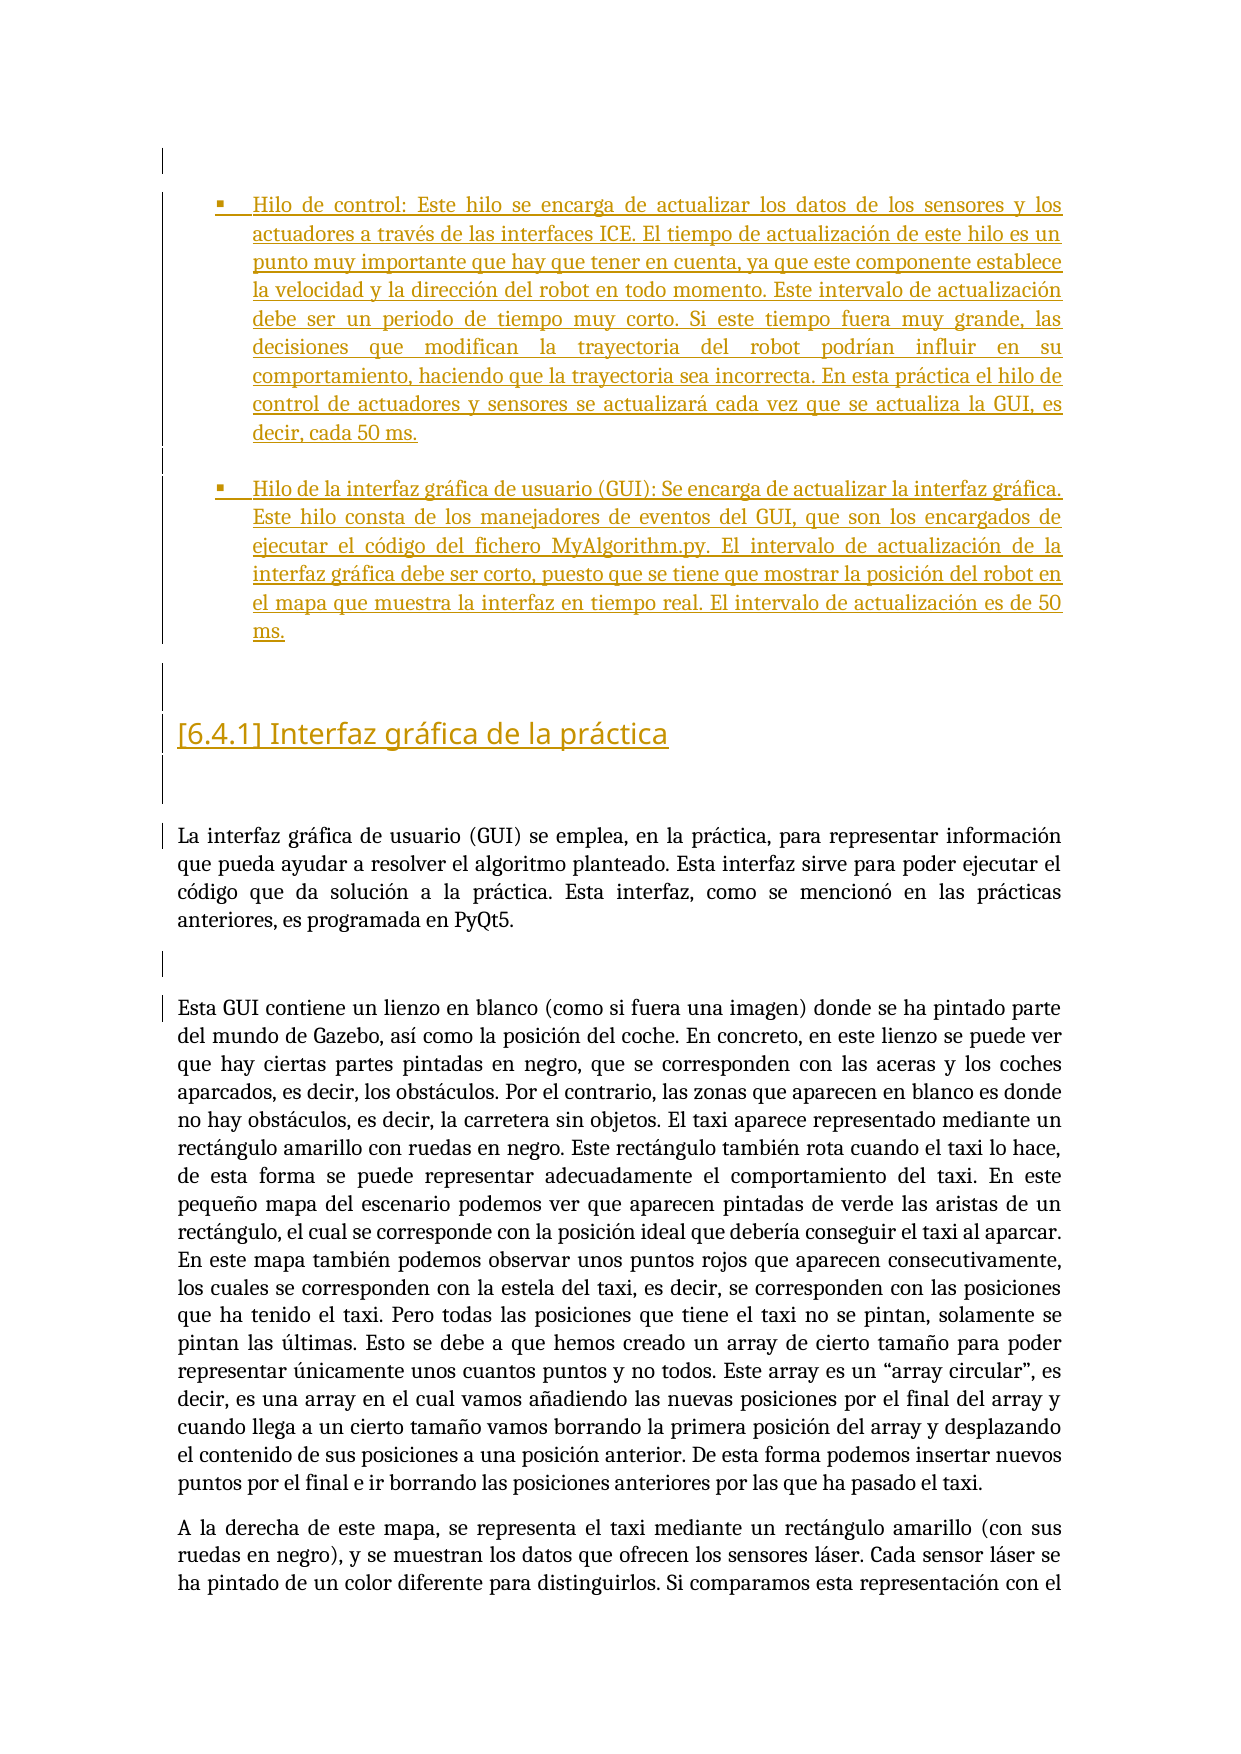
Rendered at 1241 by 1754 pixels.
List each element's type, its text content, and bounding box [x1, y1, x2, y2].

text Esta GUI contiene un lienzo en blanco (como si fuera una imagen) donde se ha pintado parte del mundo de Gazebo, así como la posición del coche. En concreto, en este lienzo se puede ver que hay ciertas partes pintadas en negro, que se corresponden con las aceras y los coches aparcados, es decir, los obstáculos. Por el contrario, las zonas que aparecen en blanco es donde no hay obstáculos, es decir, la carretera sin objetos. El taxi aparece representado mediante un rectángulo amarillo con ruedas en negro. Este rectángulo también rota cuando el taxi lo hace, de esta forma se puede representar adecuadamente el comportamiento del taxi. En este pequeño mapa del escenario podemos ver que aparecen pintadas de verde las aristas de un rectángulo, el cual se corresponde con la posición ideal que debería conseguir el taxi al aparcar. En este mapa también podemos observar unos puntos rojos que aparecen consecutivamente, los cuales se corresponden con la estela del taxi, es decir, se corresponden con las posiciones que ha tenido el taxi. Pero todas las posiciones que tiene el taxi no se pintan, solamente se pintan las últimas. Esto se debe a que hemos creado un array de cierto tamaño para poder representar únicamente unos cuantos puntos y no todos. Este array es un “array circular”, es decir, es una array en el cual vamos añadiendo las nuevas posiciones por el final del array y cuando llega a un cierto tamaño vamos borrando la primera posición del array y desplazando el contenido de sus posiciones a una posición anterior. De esta forma podemos insertar nuevos puntos por el final e ir borrando las posiciones anteriores por las que ha pasado el taxi. [177, 995, 1063, 1496]
text La interfaz gráfica de usuario (GUI) se emplea, en la práctica, para representar información que pueda ayudar a resolver el algoritmo planteado. Esta interfaz sirve para poder ejecutar el código que da solución a la práctica. Esta interfaz, como se mencionó en las prácticas anteriores, es programada en PyQt5. [177, 823, 1063, 933]
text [177, 1514, 1063, 1597]
